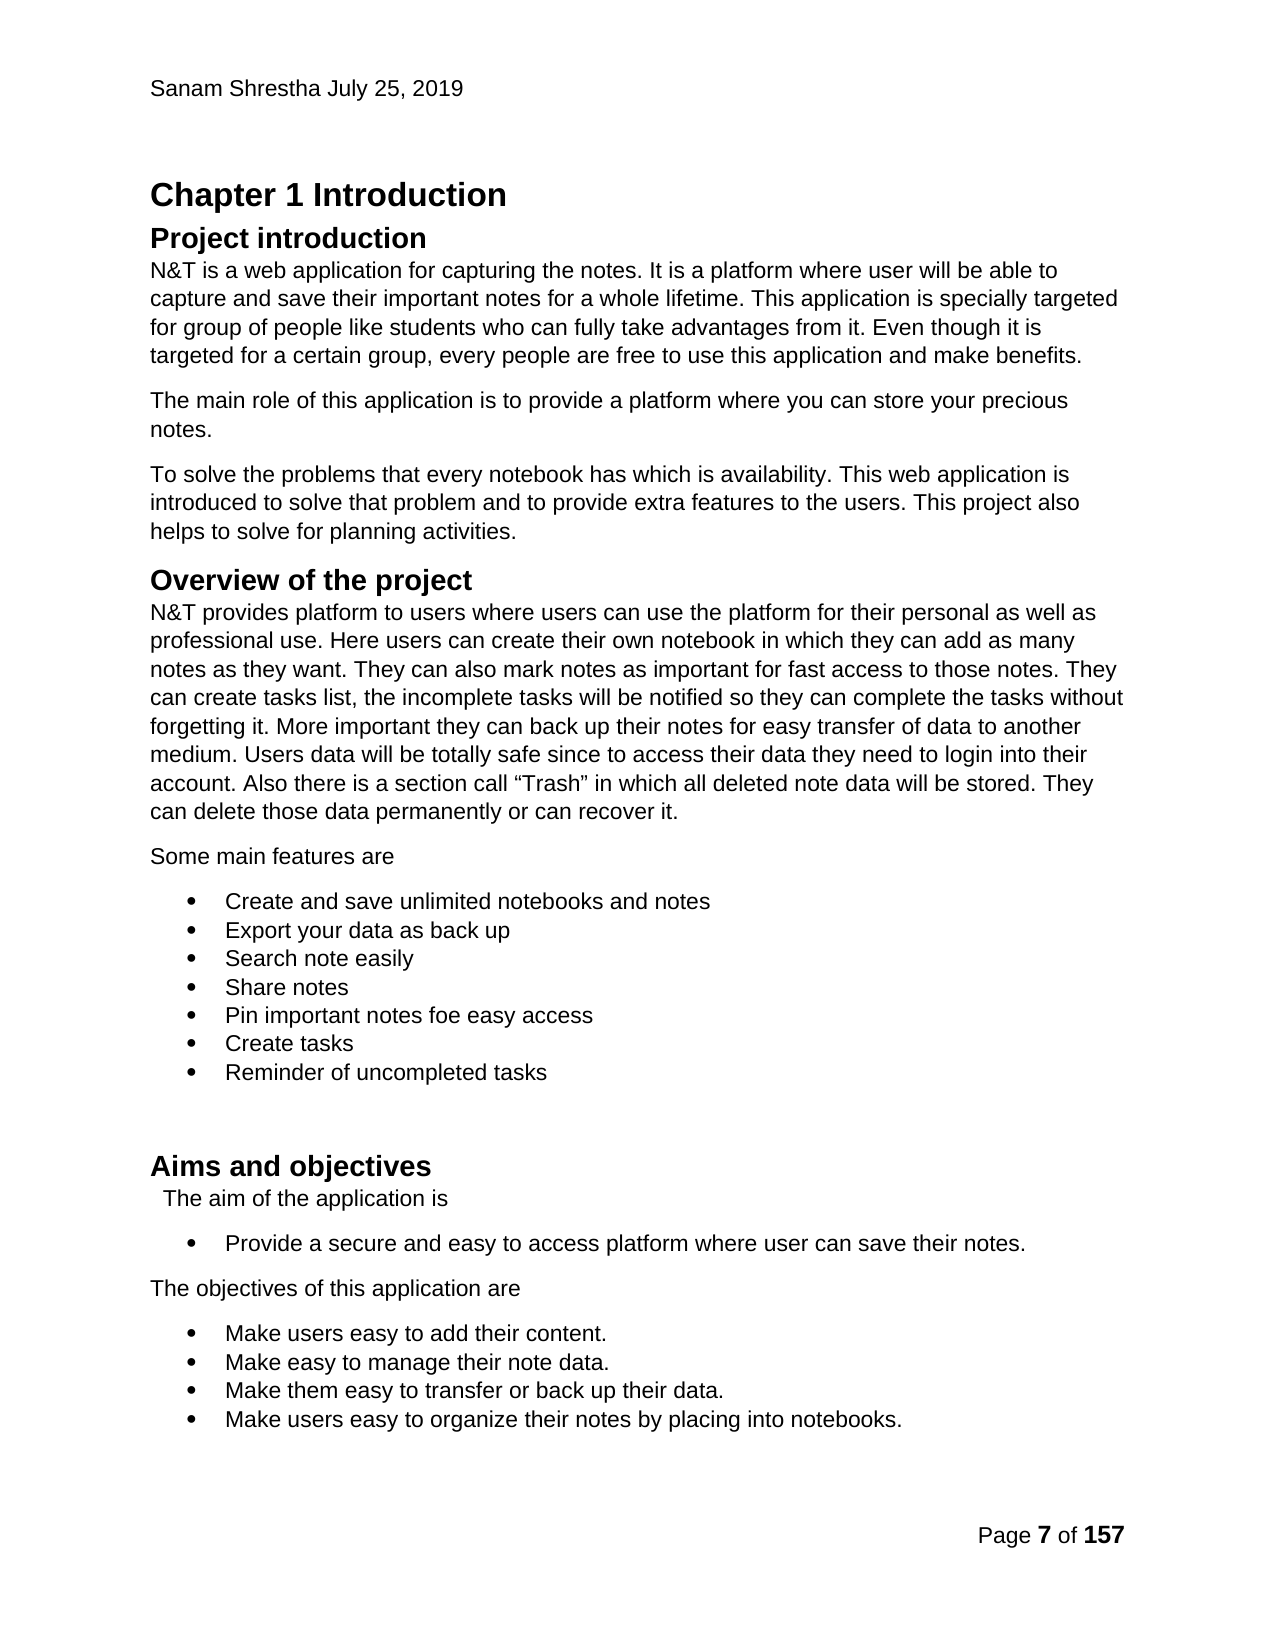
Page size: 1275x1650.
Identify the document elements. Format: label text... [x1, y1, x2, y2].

list Provide a secure and easy to access platform where user can save their notes. [187, 1230, 1125, 1257]
list Make users easy to add their content. [187, 1320, 1125, 1347]
text To solve the problems that every notebook has which is availability. This web application is introduced to solve that problem and to provide extra features to the users. This project also helps to solve for planning activities. [150, 461, 1125, 544]
list Search note easily [187, 945, 1125, 971]
text The objectives of this application are [150, 1275, 1125, 1302]
subtitle Overview of the project [150, 563, 1125, 596]
text N&T is a web application for capturing the notes. It is a platform where user will be able to capture and save their important notes for a whole lifetime. This application is specially targeted for group of people like students who can fully take advantages from it. Even though it is targeted for a certain group, every people are free to use this application and make benefits. [150, 257, 1125, 368]
list Make users easy to organize their notes by placing into notebooks. [187, 1406, 1125, 1432]
subtitle Project introduction [150, 221, 1125, 254]
list Create tasks [187, 1030, 1125, 1057]
text N&T provides platform to users where users can use the platform for their personal as well as professional use. Here users can create their own notebook in which they can add as many notes as they want. They can also mark notes as important for fast access to those notes. They can create tasks list, the incomplete tasks will be notified so they can complete the tasks without forgetting it. More important they can back up their notes for easy transfer of data to another medium. Users data will be totally safe since to access their data they need to login into their account. Also there is a section call “Trash” in which all deleted note data will be stored. They can delete those data permanently or can recover it. [150, 599, 1125, 824]
list Export your data as back up [187, 917, 1125, 943]
list Pin important notes foe easy access [187, 1002, 1125, 1028]
list Share notes [187, 973, 1125, 1000]
list Make them easy to transfer or back up their data. [187, 1377, 1125, 1404]
text The main role of this application is to provide a platform where you can store your precious notes. [150, 387, 1125, 442]
subtitle Aims and objectives [150, 1149, 1125, 1182]
text The aim of the application is [150, 1185, 1125, 1211]
text Some main features are [150, 843, 1125, 869]
subtitle Chapter 1 Introduction [150, 175, 1125, 213]
list Make easy to manage their note data. [187, 1349, 1125, 1375]
list Reminder of uncompleted tasks [187, 1059, 1125, 1085]
list Create and save unlimited notebooks and notes [187, 888, 1125, 914]
